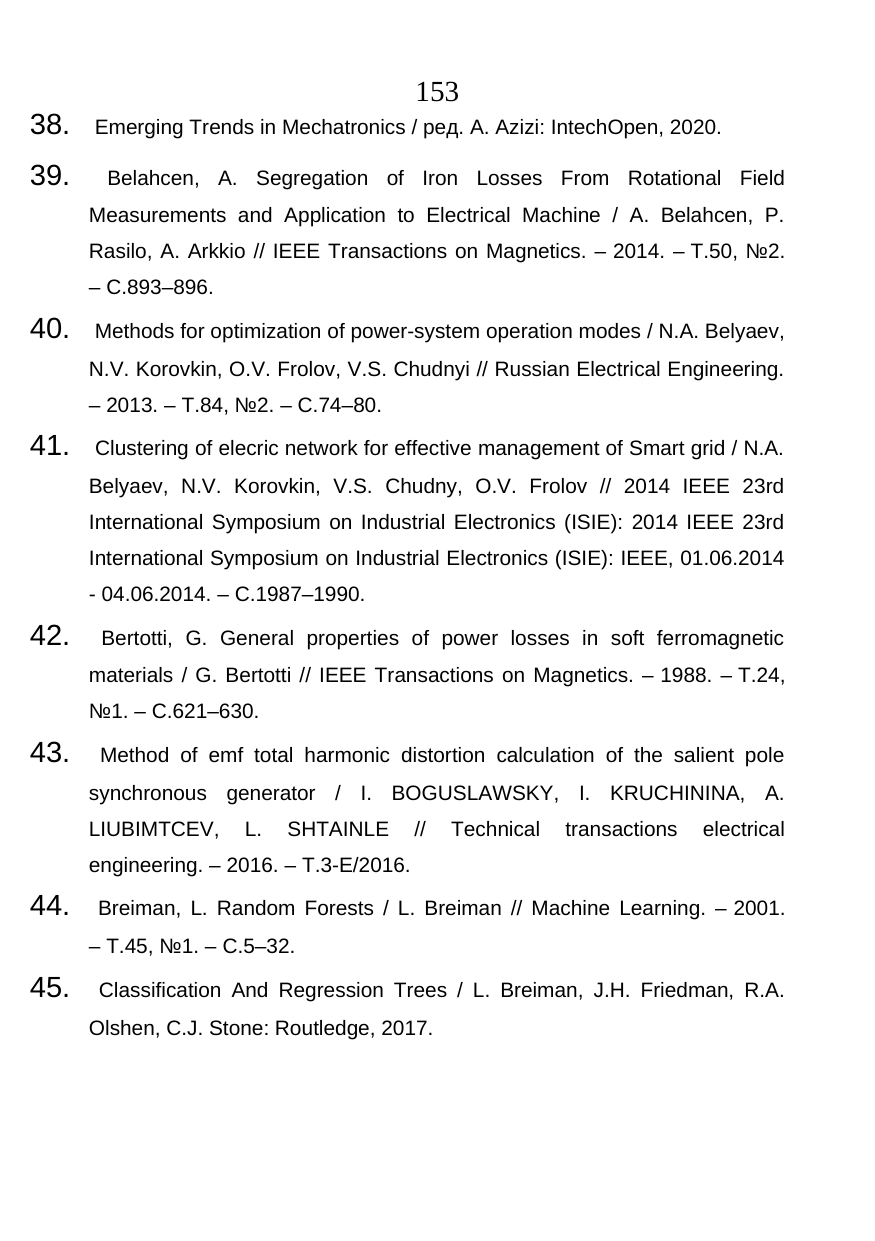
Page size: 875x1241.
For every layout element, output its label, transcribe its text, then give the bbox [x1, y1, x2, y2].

list Classification And Regression Trees / L. Breiman, J.H. Friedman, R.A. Olshen, C.J. Stone: Routledge, 2017. [29, 970, 785, 1039]
list Belahcen, A. Segregation of Iron Losses From Rotational Field Measurements and Application to Electrical Machine / A. Belahcen, P. Rasilo, A. Arkkio // IEEE Transactions on Magnetics. – 2014. – Т.50, №2. – C.893–896. [29, 158, 785, 299]
list Bertotti, G. General properties of power losses in soft ferromagnetic materials / G. Bertotti // IEEE Transactions on Magnetics. – 1988. – Т.24, №1. – C.621–630. [29, 618, 785, 723]
list Breiman, L. Random Forests / L. Breiman // Machine Learning. – 2001. – Т.45, №1. – C.5–32. [29, 888, 785, 958]
list Clustering of elecric network for effective management of Smart grid / N.A. Belyaev, N.V. Korovkin, V.S. Chudny, O.V. Frolov // 2014 IEEE 23rd International Symposium on Industrial Electronics (ISIE): 2014 IEEE 23rd International Symposium on Industrial Electronics (ISIE): IEEE, 01.06.2014 - 04.06.2014. – C.1987–1990. [29, 428, 785, 606]
list Methods for optimization of power-system operation modes / N.A. Belyaev, N.V. Korovkin, O.V. Frolov, V.S. Chudnyi // Russian Electrical Engineering. – 2013. – Т.84, №2. – C.74–80. [29, 311, 785, 416]
list Emerging Trends in Mechatronics / ред. A. Azizi: IntechOpen, 2020. [29, 107, 785, 141]
list Method of emf total harmonic distortion calculation of the salient pole synchronous generator / I. BOGUSLAWSKY, I. KRUCHININA, A. LIUBIMTCEV, L. SHTAINLE // Technical transactions electrical engineering. – 2016. – Т.3-E/2016. [29, 735, 785, 876]
